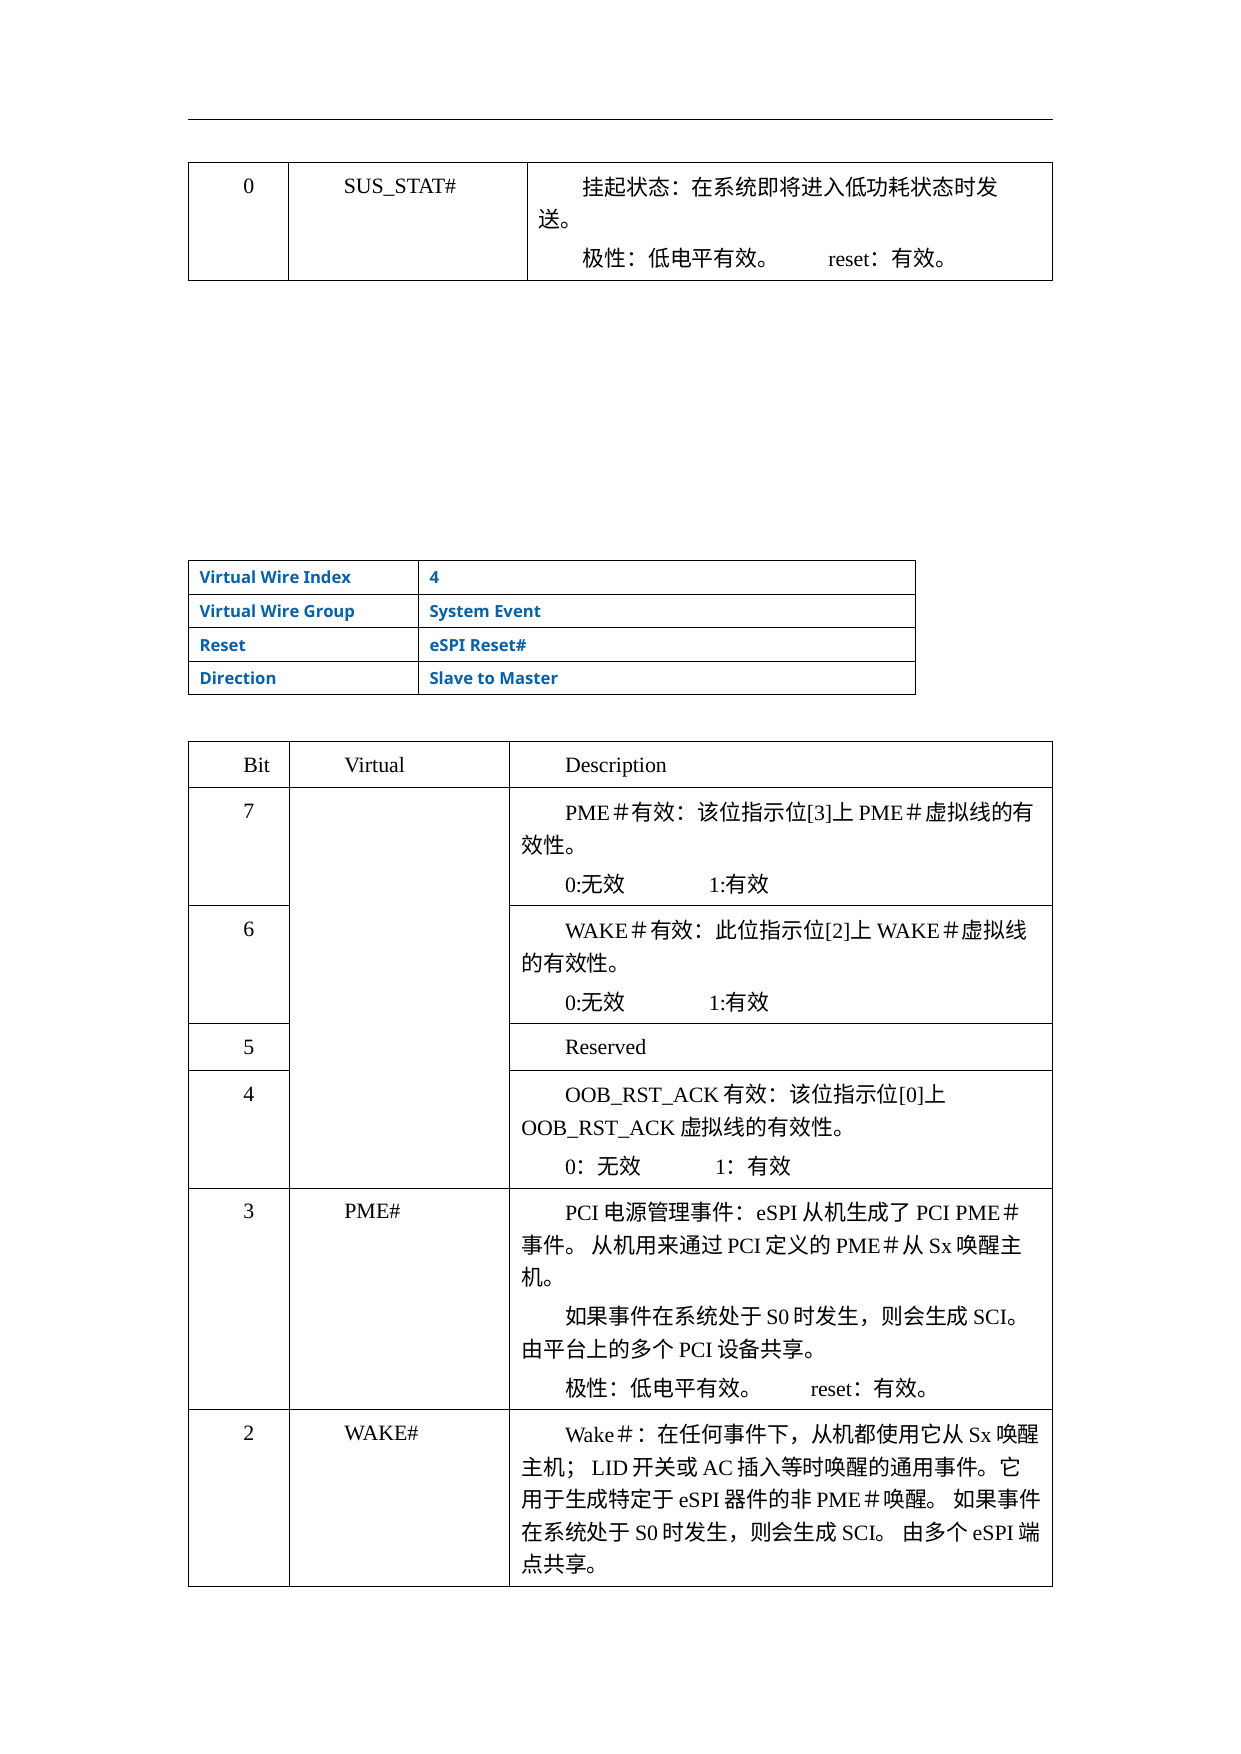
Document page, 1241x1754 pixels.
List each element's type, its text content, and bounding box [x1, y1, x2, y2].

table_cell PME＃有效：该位指示位[3]上PME＃虚拟线的有效性。 0:无效 1:有效 [510, 788, 1052, 905]
table_cell Slave to Master [419, 662, 915, 694]
table_cell System Event [419, 595, 915, 627]
table_cell 6 [189, 906, 289, 1023]
table_cell PCI电源管理事件：eSPI从机生成了PCI PME＃事件。 从机用来通过PCI定义的PME＃从Sx唤醒主机。 如果事件在系统处于S0时发生，则会生成SCI。 由平台上的多个PCI设备共享。 极性：低电平有效。 reset：有效。 [510, 1189, 1052, 1409]
table_cell 3 [189, 1189, 289, 1409]
table_cell Virtual Wire Group [189, 595, 418, 627]
table_cell 7 [189, 788, 289, 905]
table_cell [510, 1410, 1052, 1586]
table_cell SUS_STAT# [289, 163, 527, 280]
table_header Bit [189, 742, 289, 787]
table_cell 4 [189, 1071, 289, 1187]
table_header Description [510, 742, 1052, 787]
table_cell Reserved [510, 1024, 1052, 1069]
table_cell WAKE＃有效：此位指示位[2]上WAKE＃虚拟线的有效性。 0:无效 1:有效 [510, 906, 1052, 1023]
table_cell eSPI Reset# [419, 628, 915, 661]
table_cell 0 [189, 163, 288, 280]
table_header 4 [419, 561, 915, 594]
table_cell [290, 788, 509, 1187]
table_cell PME# [290, 1189, 509, 1409]
table_cell Direction [189, 662, 418, 694]
table_cell OOB_RST_ACK有效：该位指示位[0]上OOB_RST_ACK虚拟线的有效性。 0：无效 1：有效 [510, 1071, 1052, 1187]
table_cell 挂起状态：在系统即将进入低功耗状态时发送。 极性：低电平有效。 reset：有效。 [528, 163, 1052, 280]
table_cell Reset [189, 628, 418, 661]
table_cell 2 [189, 1410, 289, 1586]
table_cell WAKE# [290, 1410, 509, 1586]
table_header Virtual Wire Index [189, 561, 418, 594]
table_header Virtual [290, 742, 509, 787]
table_cell 5 [189, 1024, 289, 1069]
